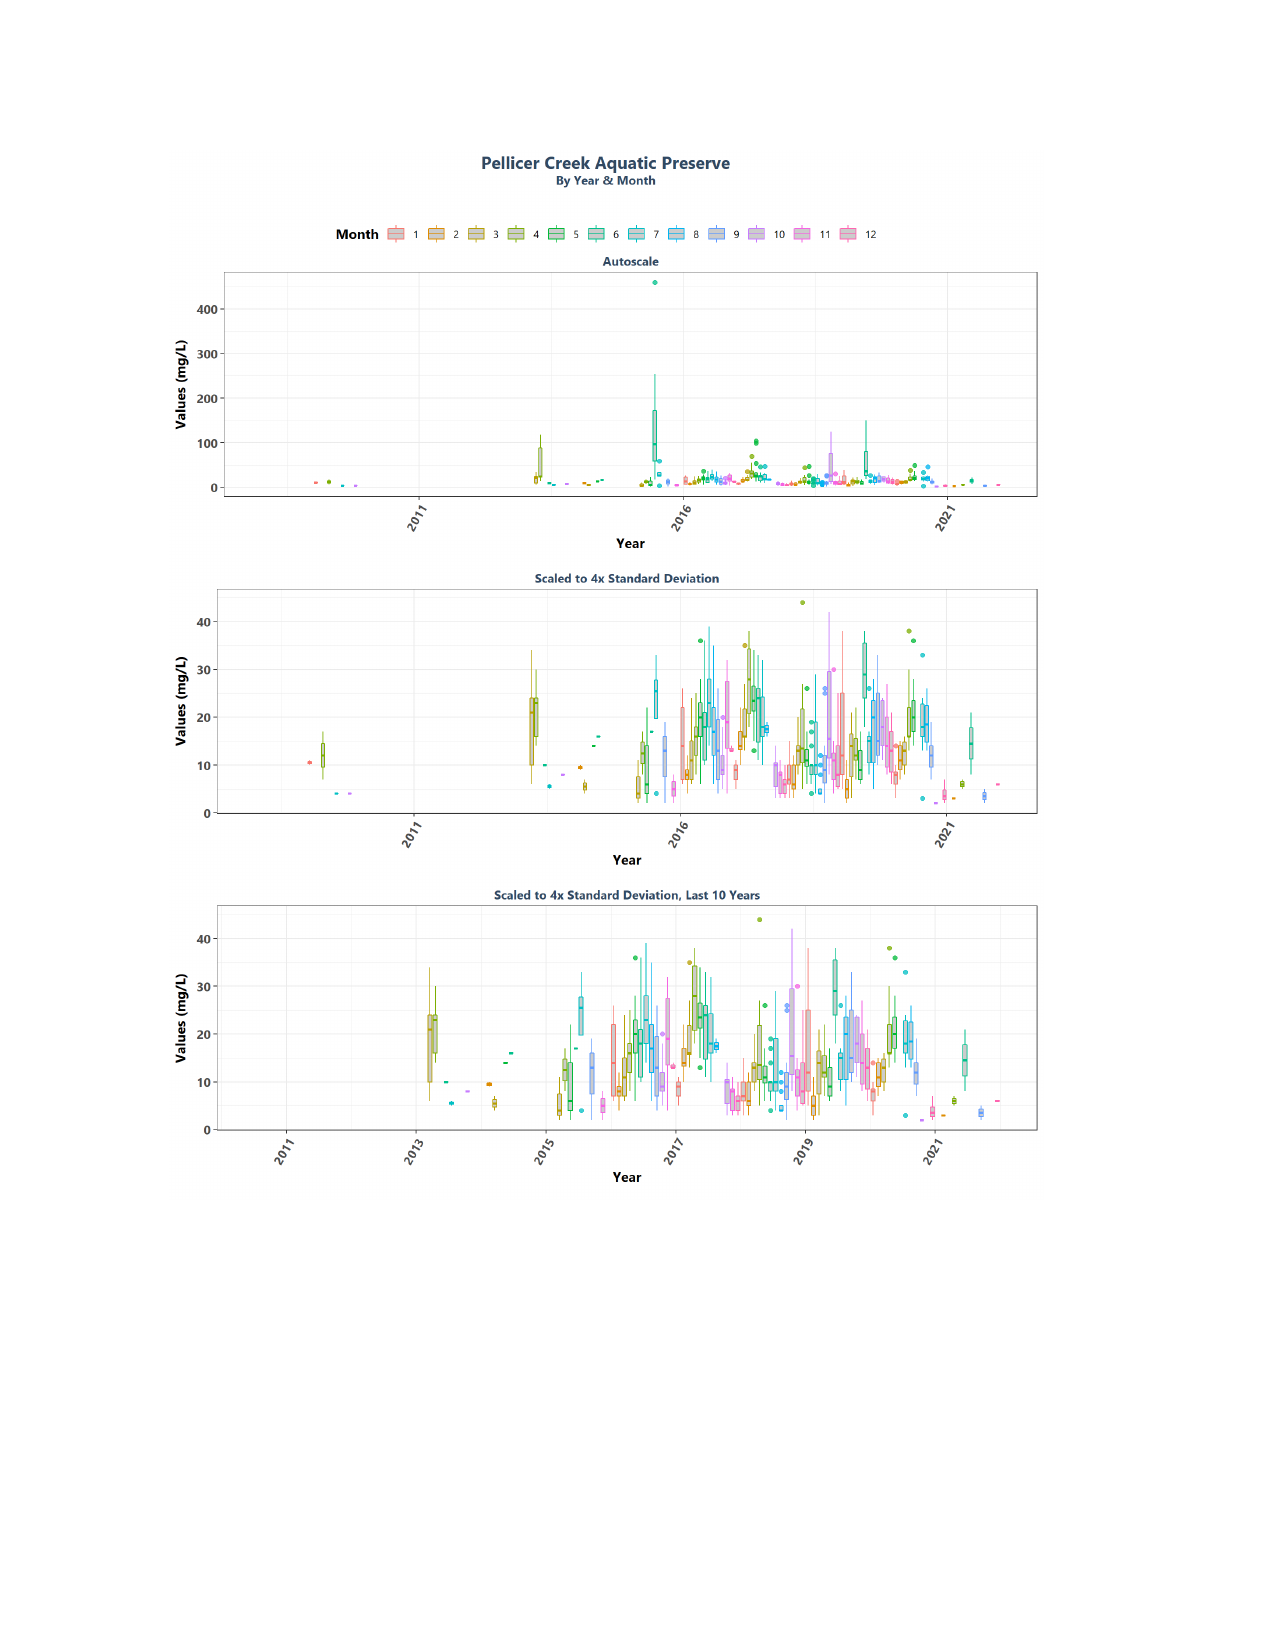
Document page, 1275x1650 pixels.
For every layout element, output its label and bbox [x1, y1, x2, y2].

picture [168, 150, 1044, 1200]
